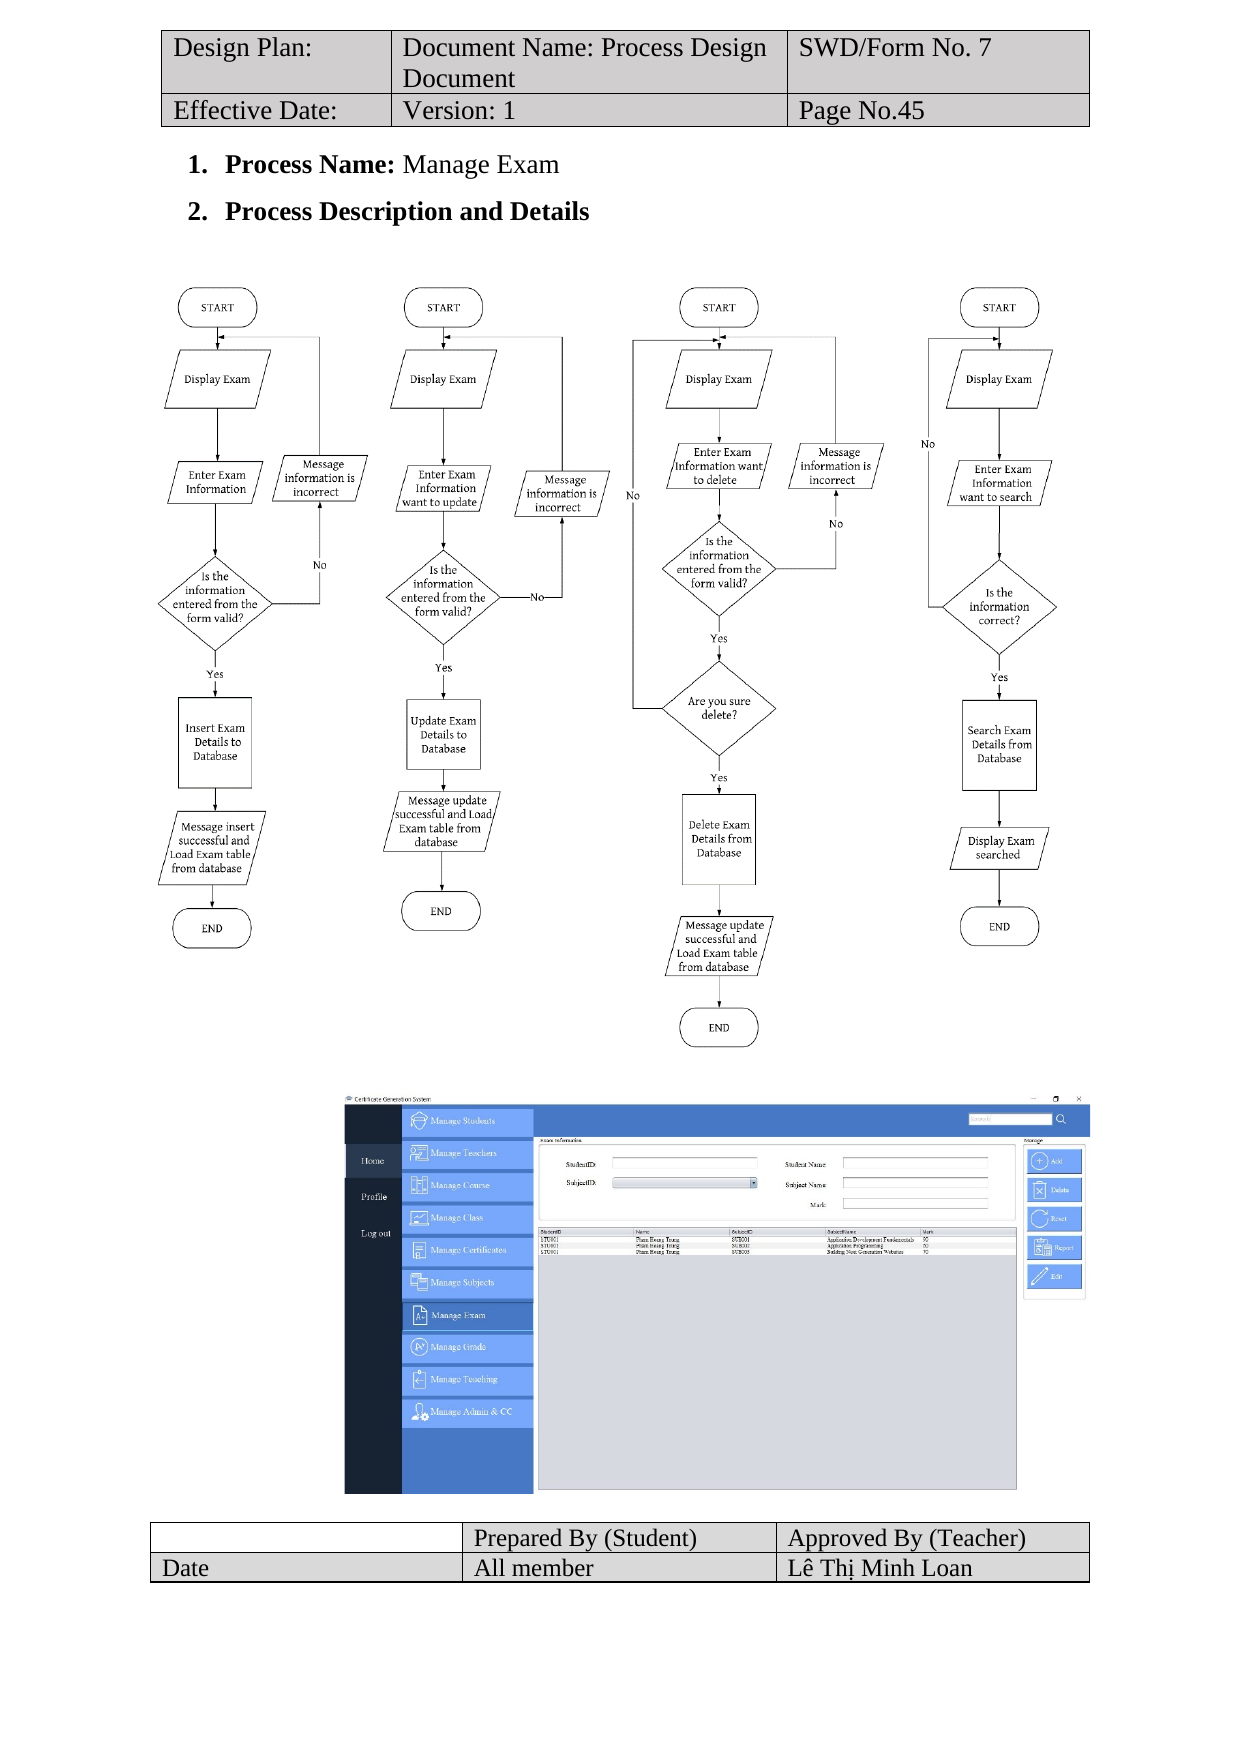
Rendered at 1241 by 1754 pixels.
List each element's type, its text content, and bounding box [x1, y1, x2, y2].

picture [150, 272, 1091, 1494]
list Process Description and Details [187, 195, 1090, 226]
list Process Name: Manage Exam [187, 148, 1090, 179]
